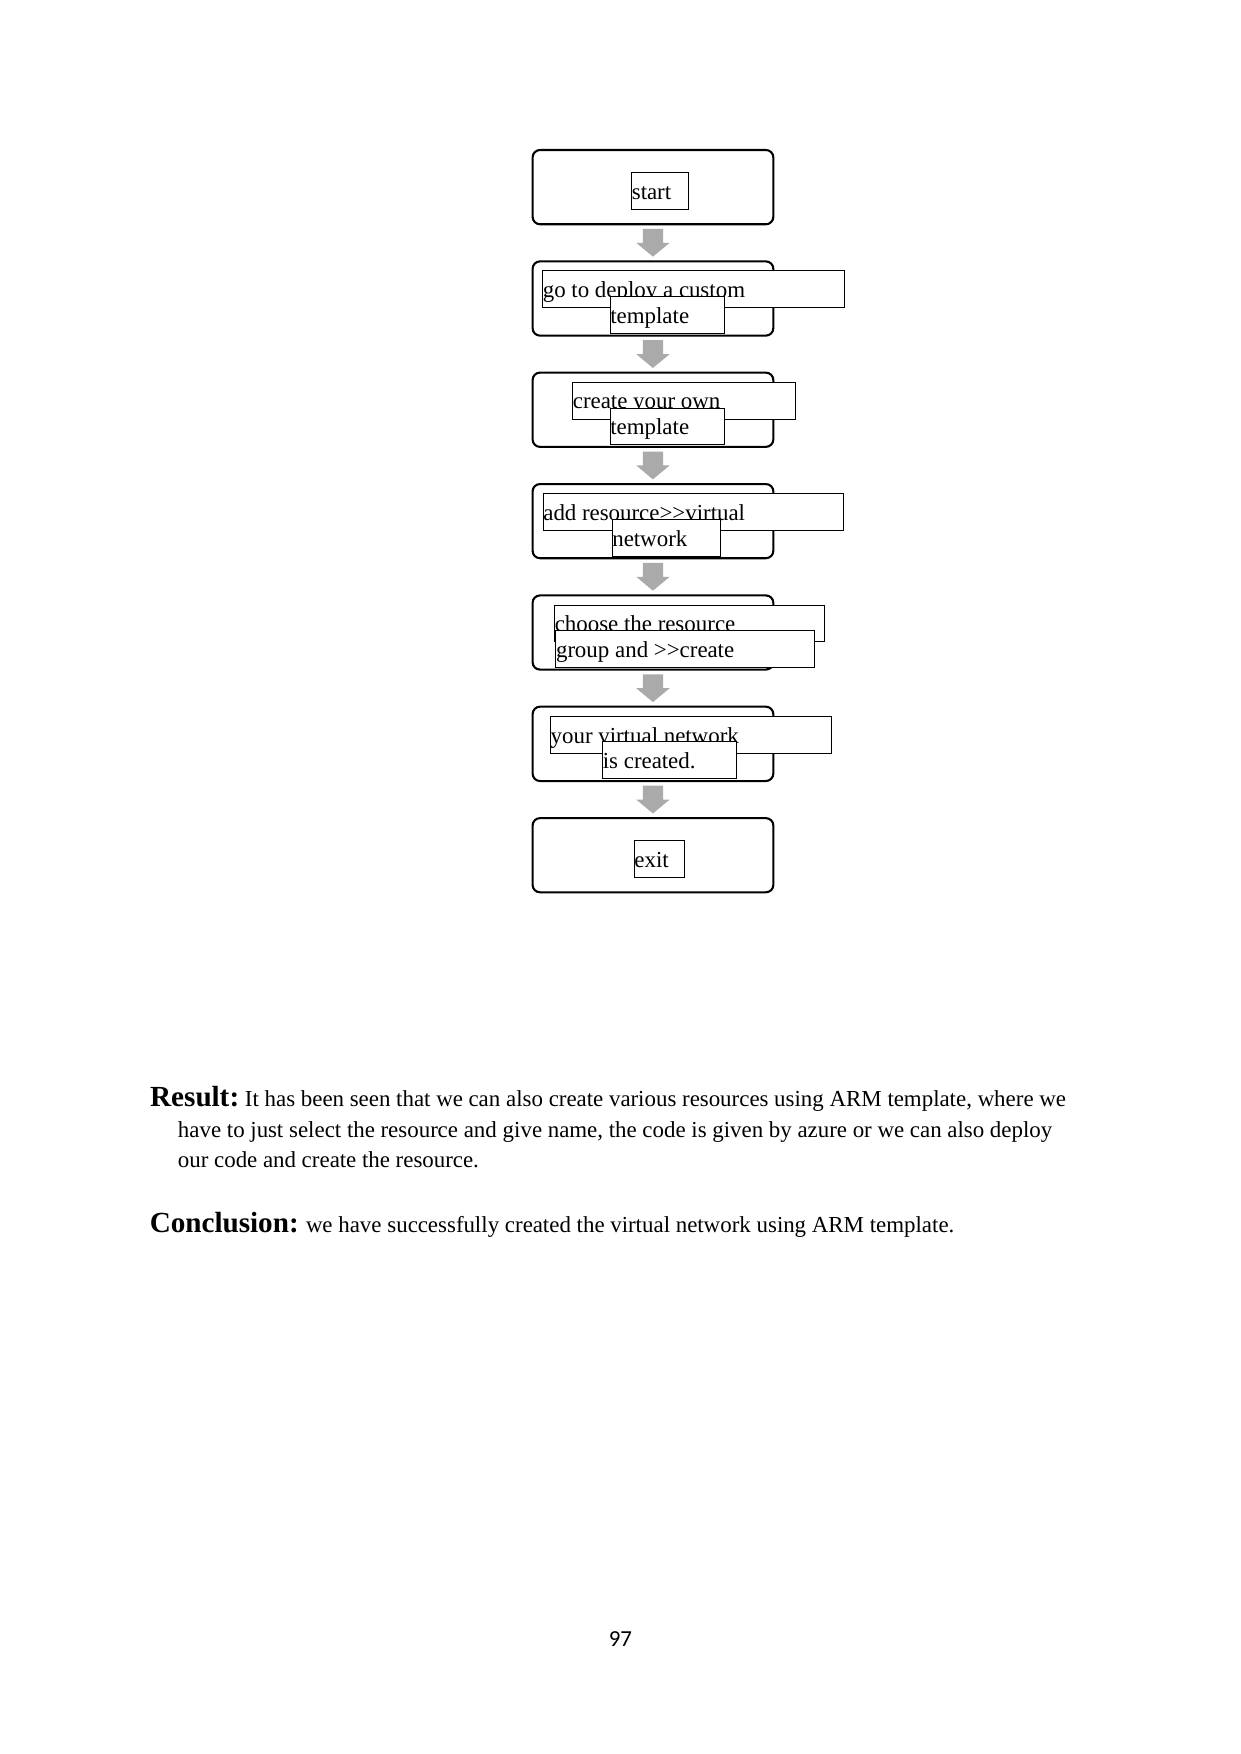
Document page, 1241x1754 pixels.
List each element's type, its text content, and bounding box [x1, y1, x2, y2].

picture [573, 383, 795, 419]
picture [688, 733, 695, 741]
picture [555, 606, 824, 641]
picture [613, 520, 720, 556]
text Result: It has been seen that we can also create various resources using ARM template, where we have to just select the resource and give name, the code is given by azure or we can also deploy our code and create the resource. [150, 1079, 1088, 1173]
picture [543, 271, 844, 307]
picture [544, 494, 843, 530]
picture [635, 841, 684, 877]
picture [632, 173, 688, 209]
picture [551, 717, 831, 753]
picture [556, 631, 814, 667]
text Conclusion: we have successfully created the virtual network using ARM template. [149, 1205, 1080, 1238]
picture [611, 409, 724, 444]
picture [603, 742, 736, 778]
picture [611, 297, 724, 333]
